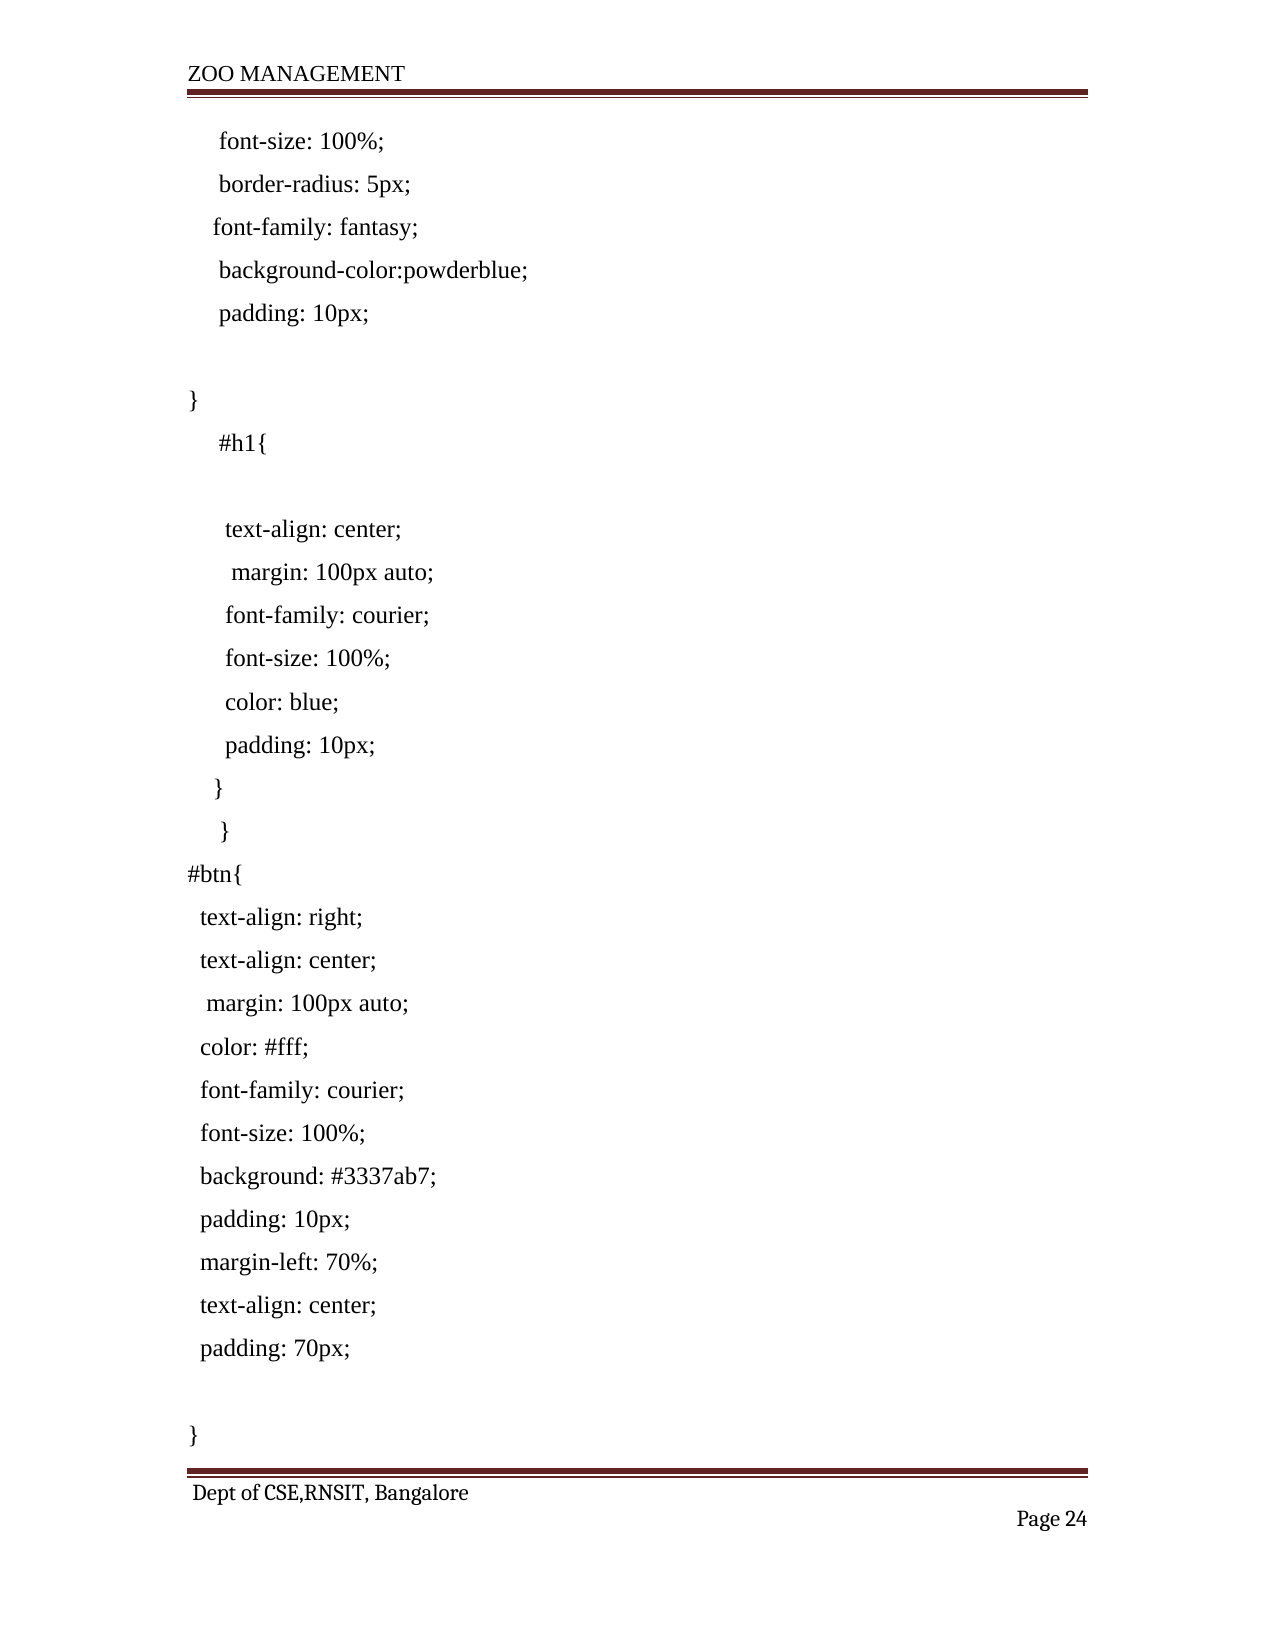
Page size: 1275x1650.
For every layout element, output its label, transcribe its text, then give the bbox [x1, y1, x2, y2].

text font-size: 100%; [187, 1118, 1088, 1147]
text color: blue; [187, 687, 1088, 715]
text } [187, 1420, 1088, 1448]
text font-family: courier; [187, 600, 1088, 629]
text } [187, 385, 1088, 413]
text font-size: 100%; [187, 126, 1088, 155]
text #btn{ [187, 859, 1088, 888]
text background: #3337ab7; [187, 1161, 1088, 1190]
text padding: 70px; [187, 1333, 1088, 1362]
text color: #fff; [187, 1032, 1088, 1060]
text margin-left: 70%; [187, 1247, 1088, 1276]
text margin: 100px auto; [187, 988, 1088, 1017]
text font-family: fantasy; [187, 212, 1088, 241]
text font-family: courier; [187, 1075, 1088, 1103]
text text-align: center; [187, 945, 1088, 974]
text padding: 10px; [187, 298, 1088, 327]
text } [187, 773, 1088, 802]
text } [187, 816, 1088, 845]
text background-color:powderblue; [187, 255, 1088, 284]
text text-align: right; [187, 902, 1088, 931]
text margin: 100px auto; [187, 557, 1088, 586]
text border-radius: 5px; [187, 169, 1088, 198]
text text-align: center; [187, 514, 1088, 543]
text text-align: center; [187, 1290, 1088, 1319]
text #h1{ [187, 428, 1088, 457]
text padding: 10px; [187, 1204, 1088, 1233]
text padding: 10px; [187, 730, 1088, 758]
text font-size: 100%; [187, 643, 1088, 672]
